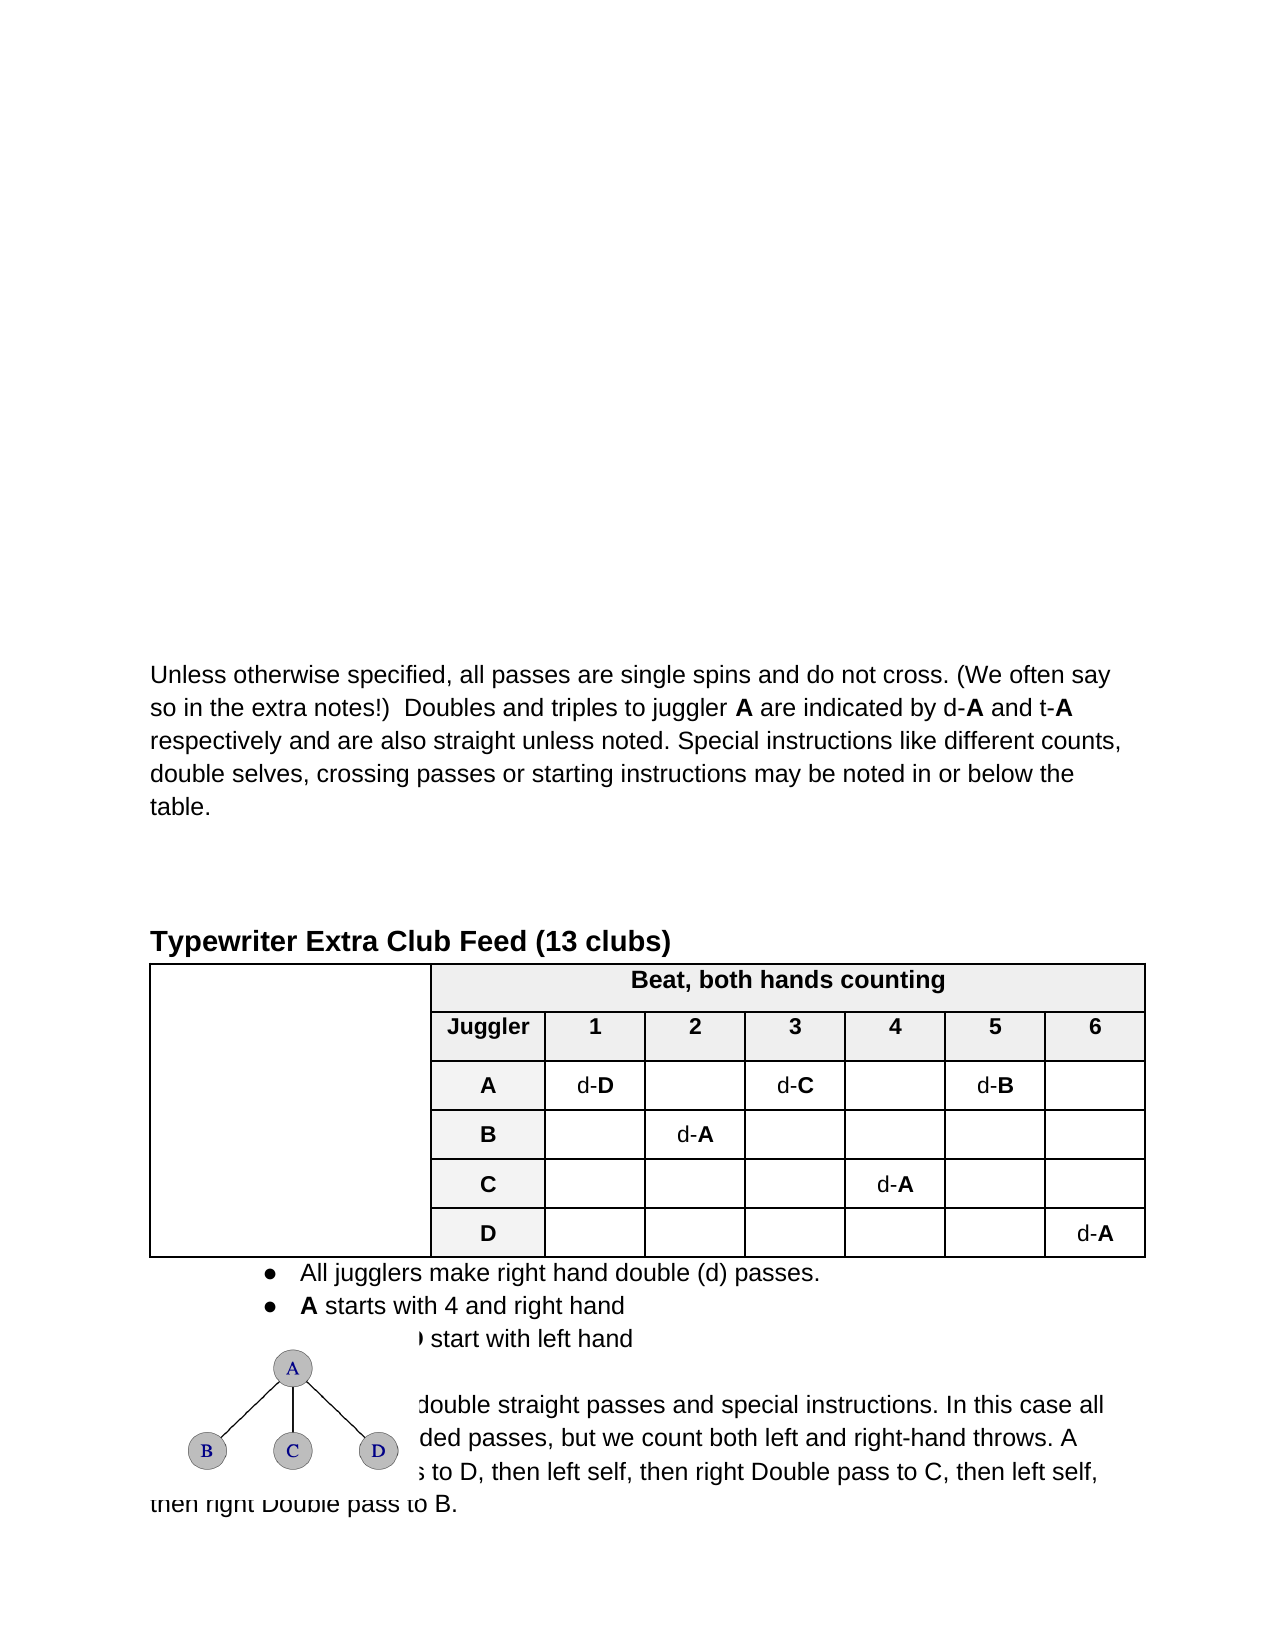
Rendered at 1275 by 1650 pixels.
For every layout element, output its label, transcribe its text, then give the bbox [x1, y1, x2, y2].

table_cell 2 [646, 1013, 744, 1060]
table_cell [846, 1209, 944, 1256]
table_cell [746, 1209, 844, 1256]
list All jugglers make right hand double (d) passes. [262, 1258, 1125, 1287]
table_cell [646, 1160, 744, 1207]
table_cell d-D [546, 1062, 644, 1109]
picture [150, 1321, 420, 1500]
table_header Beat, both hands counting [432, 965, 1144, 1011]
text Here's an example with double straight passes and special instructions. In this case all the passes are right-handed passes, but we count both left and right-hand throws. A throws right Double pass to D, then left self, then right Double pass to C, then left self, then right Double pass to B. [150, 1390, 1125, 1518]
table_cell d-A [846, 1160, 944, 1207]
table_cell [846, 1111, 944, 1158]
text Typewriter Extra Club Feed (13 clubs) [150, 924, 1125, 958]
table_cell [646, 1209, 744, 1256]
table_cell 4 [846, 1013, 944, 1060]
table_cell Juggler [432, 1013, 544, 1060]
table_cell C [432, 1160, 544, 1207]
table_cell 6 [1046, 1013, 1144, 1060]
table_cell A [432, 1062, 544, 1109]
table_cell [946, 1111, 1044, 1158]
table_cell [746, 1111, 844, 1158]
table_cell 5 [946, 1013, 1044, 1060]
table_header [151, 965, 430, 1256]
list B, C and D start with left hand [420, 1324, 1125, 1353]
table_cell [1046, 1111, 1144, 1158]
table_cell [546, 1111, 644, 1158]
table_cell 3 [746, 1013, 844, 1060]
table_cell d-C [746, 1062, 844, 1109]
text Unless otherwise specified, all passes are single spins and do not cross. (We often say so in the extra notes!) Doubles and triples to juggler A are indicated by d-A and t-A respectively and are also straight unless noted. Special instructions like different counts, double selves, crossing passes or starting instructions may be noted in or below the table. [150, 660, 1125, 821]
table_cell [646, 1062, 744, 1109]
table_cell [846, 1062, 944, 1109]
table_cell D [432, 1209, 544, 1256]
list A starts with 4 and right hand [262, 1291, 1125, 1320]
table_cell [546, 1160, 644, 1207]
table_cell [946, 1160, 1044, 1207]
table_cell d-B [946, 1062, 1044, 1109]
table_cell [1046, 1160, 1144, 1207]
table_cell [746, 1160, 844, 1207]
table_cell d-A [646, 1111, 744, 1158]
table_cell [546, 1209, 644, 1256]
table_cell [1046, 1062, 1144, 1109]
table_cell d-A [1046, 1209, 1144, 1256]
table_cell 1 [546, 1013, 644, 1060]
table_cell B [432, 1111, 544, 1158]
table_cell [946, 1209, 1044, 1256]
